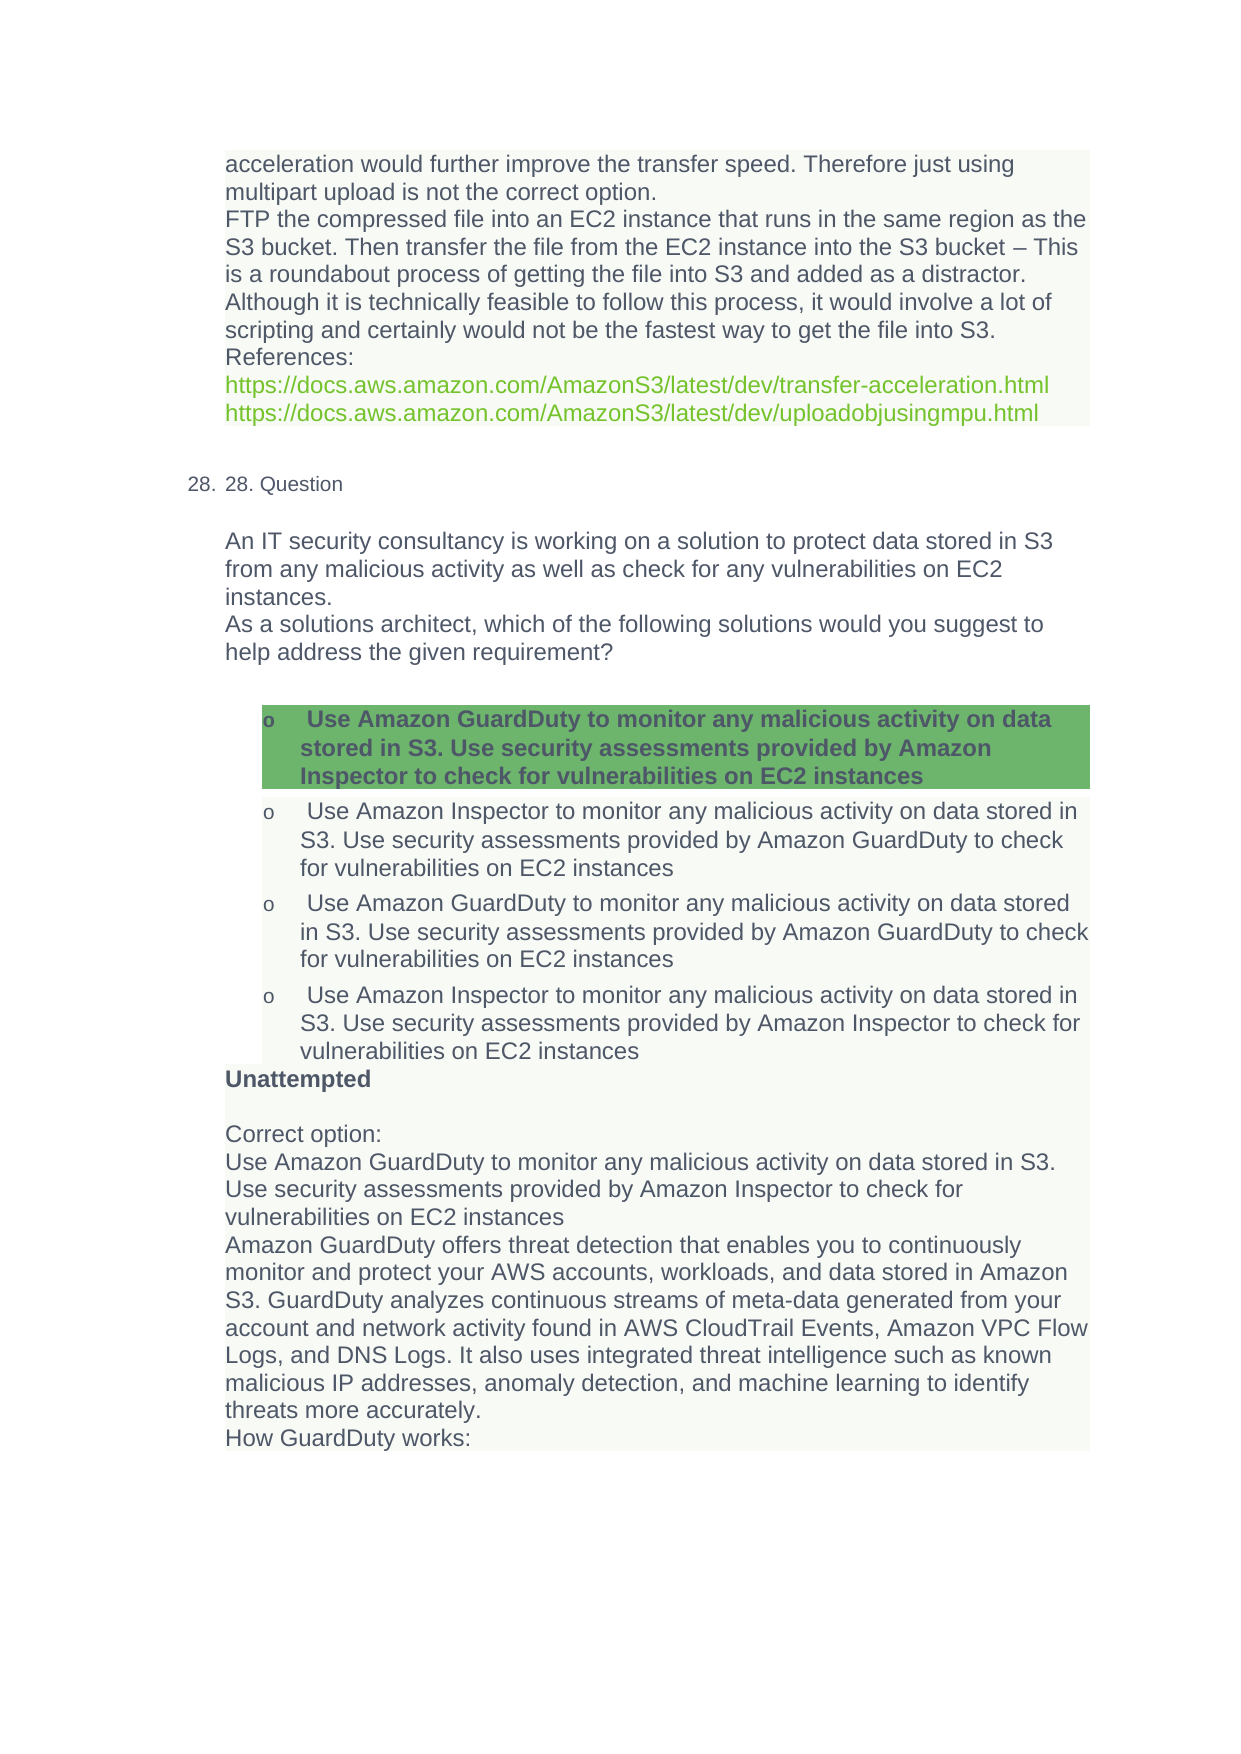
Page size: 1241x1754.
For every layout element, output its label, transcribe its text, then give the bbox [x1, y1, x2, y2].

text Unattempted [225, 1064, 1090, 1120]
list 28. Question [187, 466, 1090, 496]
list Use Amazon GuardDuty to monitor any malicious activity on data stored in S3. Use security assessments provided by Amazon GuardDuty to check for vulnerabilities on EC2 instances [262, 889, 1090, 973]
list Use Amazon GuardDuty to monitor any malicious activity on data stored in S3. Use security assessments provided by Amazon Inspector to check for vulnerabilities on EC2 instances [262, 705, 1090, 789]
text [225, 150, 1090, 426]
text An IT security consultancy is working on a solution to protect data stored in S3 from any malicious activity as well as check for any vulnerabilities on EC2 instances. As a solutions architect, which of the following solutions would you suggest to help address the given requirement? [225, 527, 1090, 665]
list Use Amazon Inspector to monitor any malicious activity on data stored in S3. Use security assessments provided by Amazon Inspector to check for vulnerabilities on EC2 instances [262, 981, 1090, 1064]
list Use Amazon Inspector to monitor any malicious activity on data stored in S3. Use security assessments provided by Amazon GuardDuty to check for vulnerabilities on EC2 instances [262, 797, 1090, 881]
text Correct option: Use Amazon GuardDuty to monitor any malicious activity on data stored in S3. Use security assessments provided by Amazon Inspector to check for vulnerabilities on EC2 instances Amazon GuardDuty offers threat detection that enables you to continuously monitor and protect your AWS accounts, workloads, and data stored in Amazon S3. GuardDuty analyzes continuous streams of meta-data generated from your account and network activity found in AWS CloudTrail Events, Amazon VPC Flow Logs, and DNS Logs. It also uses integrated threat intelligence such as known malicious IP addresses, anomaly detection, and machine learning to identify threats more accurately. How GuardDuty works: [225, 1120, 1090, 1451]
